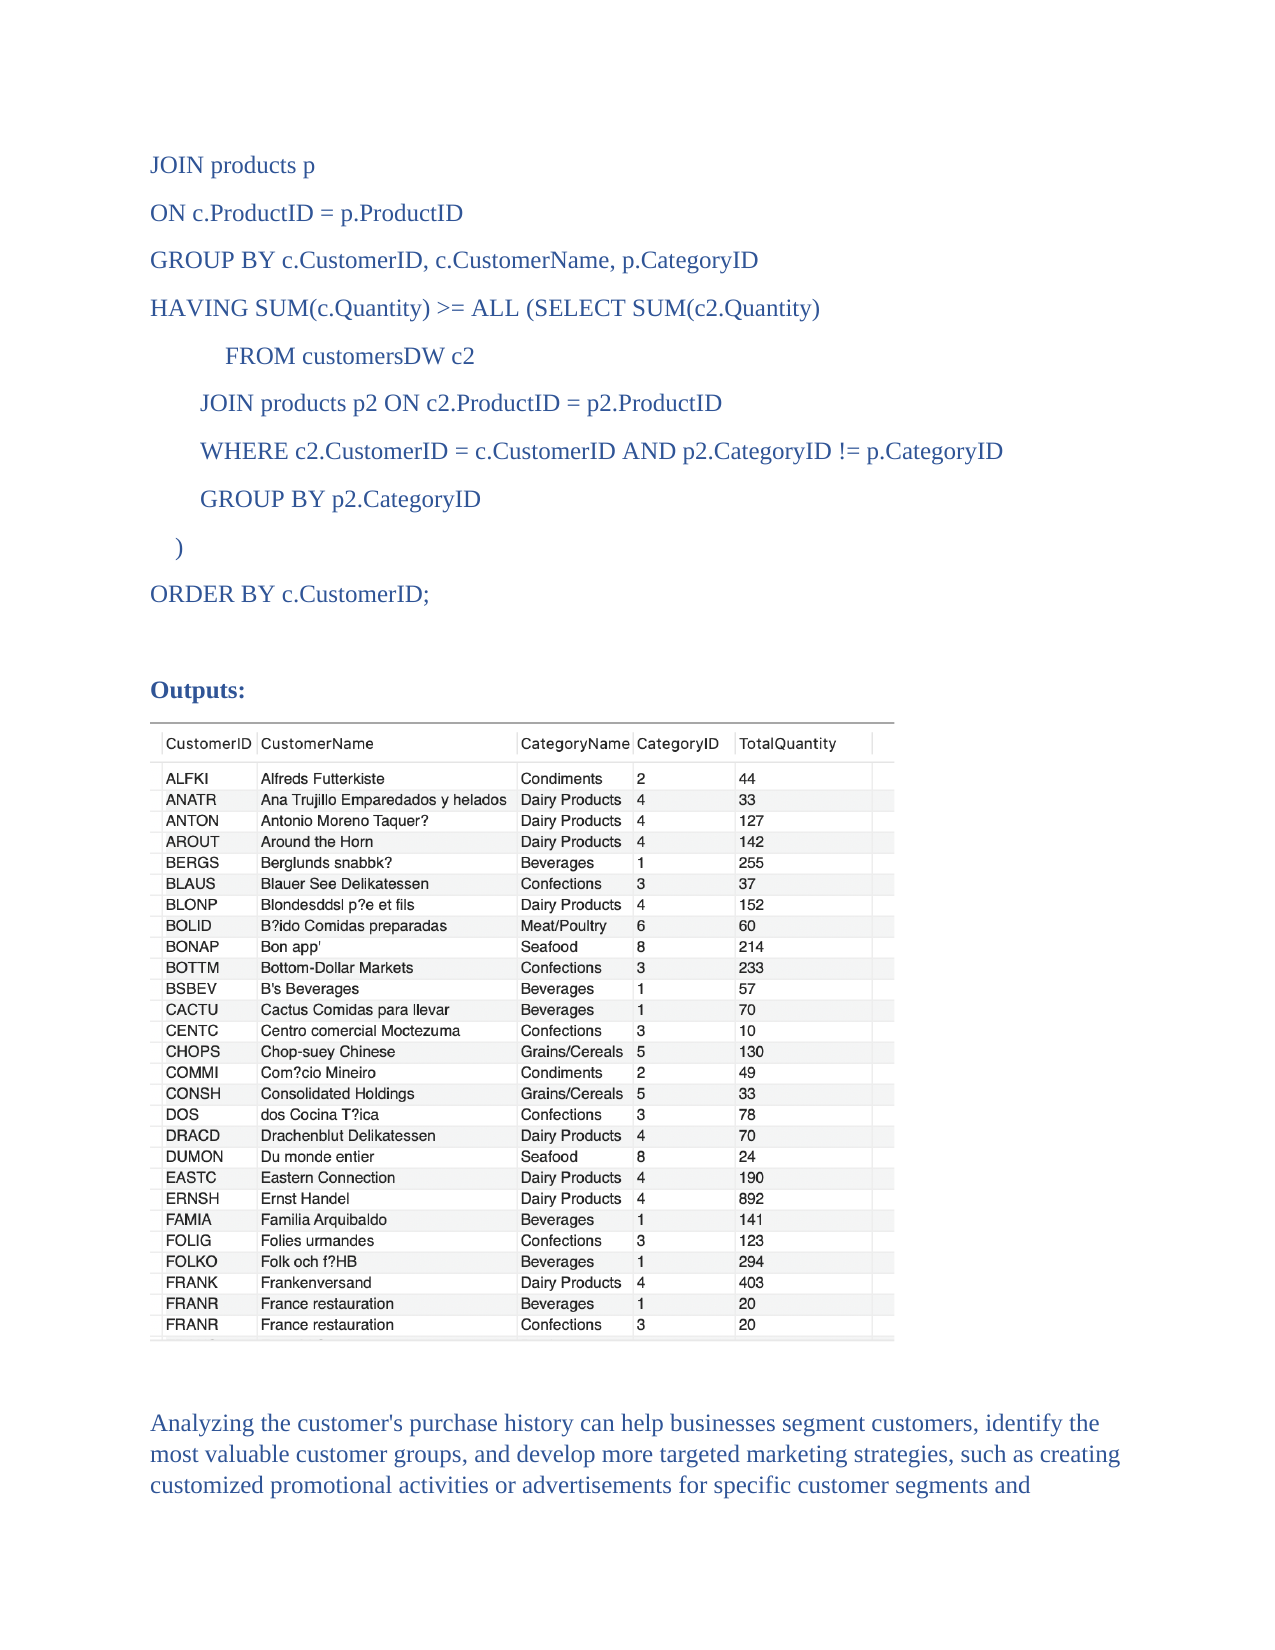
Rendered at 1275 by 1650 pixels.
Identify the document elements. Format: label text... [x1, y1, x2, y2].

text JOIN products p [150, 150, 1125, 179]
text ) [150, 532, 1125, 560]
text GROUP BY c.CustomerID, c.CustomerName, p.CategoryID [150, 245, 1125, 274]
text Outputs: [150, 675, 1125, 703]
text JOIN products p2 ON c2.ProductID = p2.ProductID [150, 388, 1125, 417]
text HAVING SUM(c.Quantity) >= ALL (SELECT SUM(c2.Quantity) [150, 293, 1125, 322]
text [150, 1408, 1125, 1499]
text ORDER BY c.CustomerID; [150, 579, 1125, 608]
picture [150, 722, 895, 1342]
text GROUP BY p2.CategoryID [150, 484, 1125, 513]
text FROM customersDW c2 [150, 341, 1125, 369]
text ON c.ProductID = p.ProductID [150, 198, 1125, 226]
text WHERE c2.CustomerID = c.CustomerID AND p2.CategoryID != p.CategoryID [150, 436, 1125, 465]
